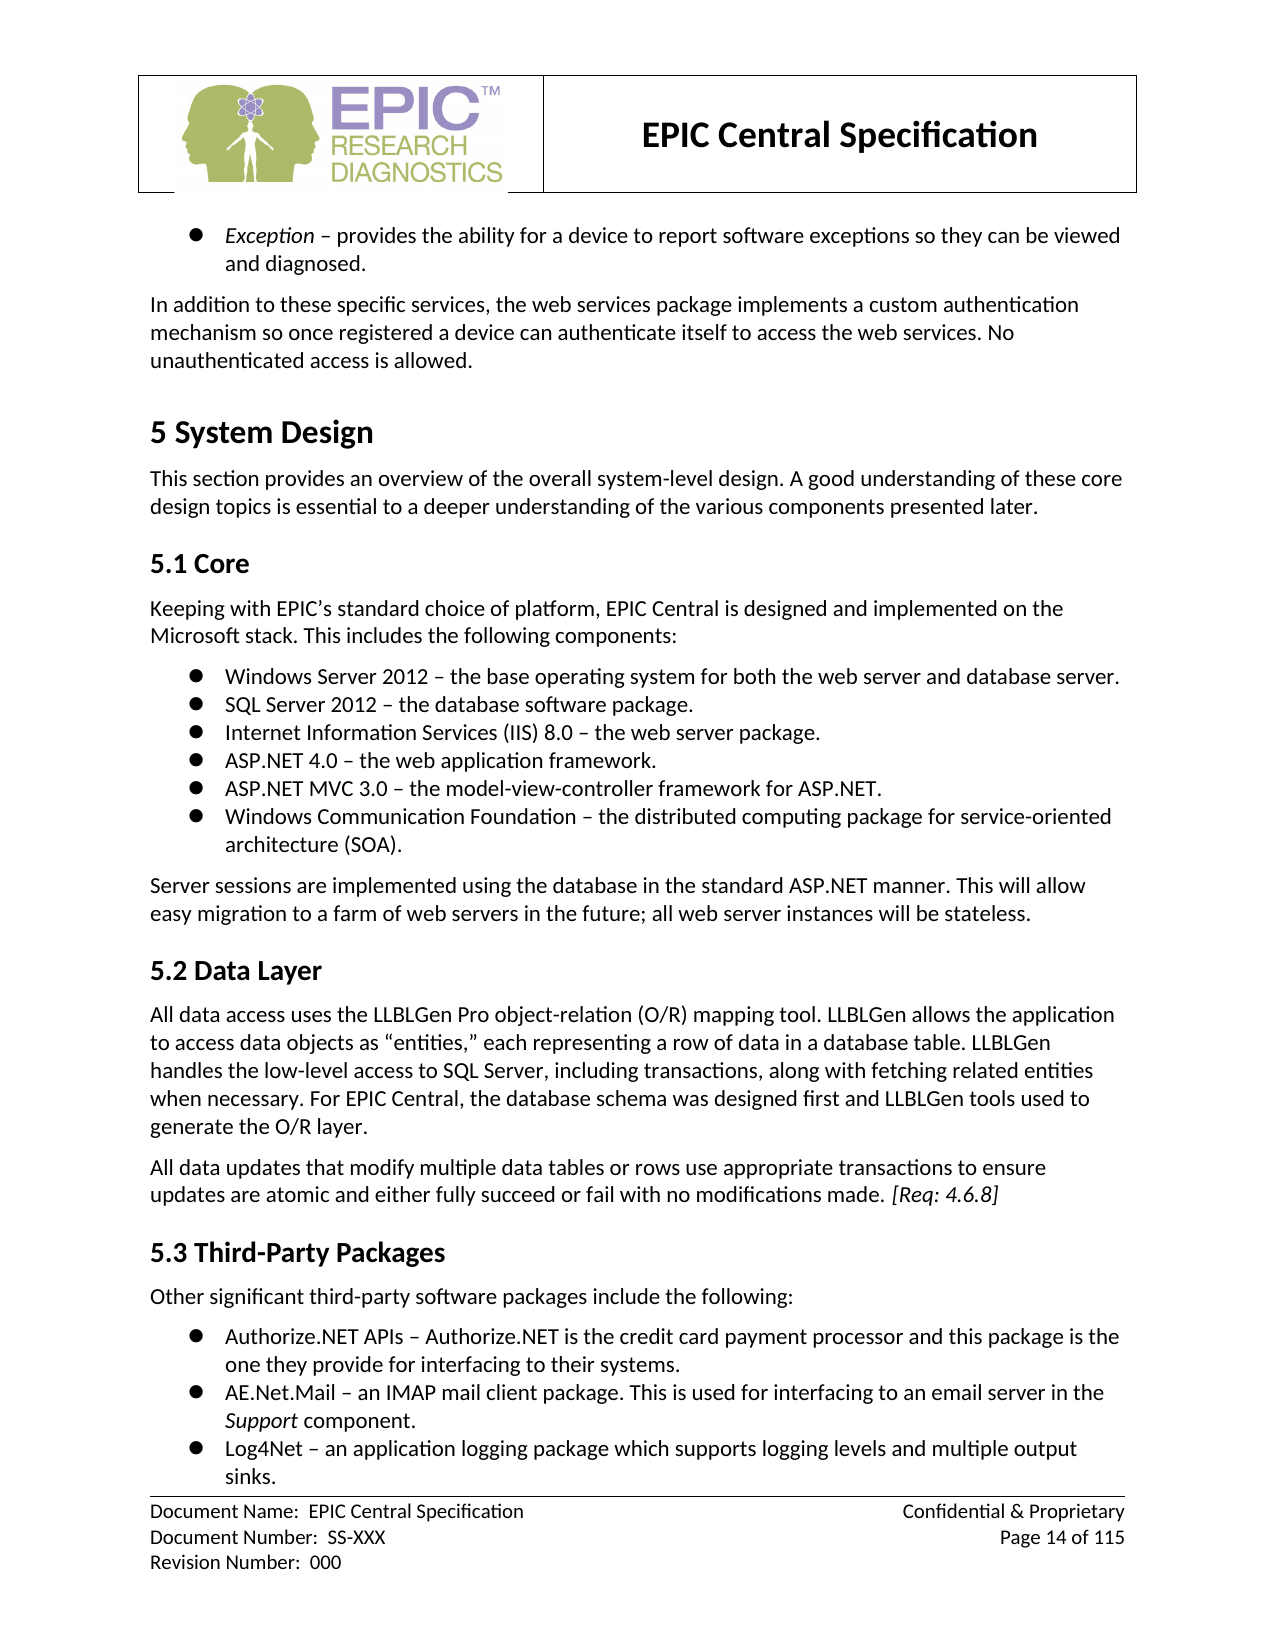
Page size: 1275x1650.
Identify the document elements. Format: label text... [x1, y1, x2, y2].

list Windows Communication Foundation – the distributed computing package for service-oriented architecture (SOA). [187, 802, 1125, 858]
list Windows Server 2012 – the base operating system for both the web server and database server. [187, 662, 1125, 690]
list Log4Net – an application logging package which supports logging levels and multiple output sinks. [187, 1434, 1125, 1490]
text Other significant third-party software packages include the following: [150, 1282, 1125, 1310]
text All data updates that modify multiple data tables or rows use appropriate transactions to ensure updates are atomic and either fully succeed or fail with no modifications made. [Req: 4.6.8] [150, 1153, 1125, 1209]
subtitle Data Layer [150, 952, 1125, 987]
list AE.Net.Mail – an IMAP mail client package. This is used for interfacing to an email server in the Support component. [187, 1378, 1125, 1434]
text Server sessions are implemented using the database in the standard ASP.NET manner. This will allow easy migration to a farm of web servers in the future; all web server instances will be stateless. [150, 871, 1125, 927]
list SQL Server 2012 – the database software package. [187, 690, 1125, 718]
picture [174, 76, 509, 193]
list ASP.NET 4.0 – the web application framework. [187, 746, 1125, 774]
subtitle Third-Party Packages [150, 1234, 1125, 1269]
text This section provides an overview of the overall system-level design. A good understanding of these core design topics is essential to a deeper understanding of the various components presented later. [150, 464, 1125, 521]
subtitle Core [150, 546, 1125, 581]
list ASP.NET MVC 3.0 – the model-view-controller framework for ASP.NET. [187, 774, 1125, 802]
text All data access uses the LLBLGen Pro object-relation (O/R) mapping tool. LLBLGen allows the application to access data objects as “entities,” each representing a row of data in a database table. LLBLGen handles the low-level access to SQL Server, including transactions, along with fetching related entities when necessary. For EPIC Central, the database schema was designed first and LLBLGen tools used to generate the O/R layer. [150, 1000, 1125, 1140]
text In addition to these specific services, the web services package implements a custom authentication mechanism so once registered a device can authenticate itself to access the web services. No unauthenticated access is allowed. [150, 290, 1125, 374]
list Internet Information Services (IIS) 8.0 – the web server package. [187, 718, 1125, 746]
list Exception – provides the ability for a device to report software exceptions so they can be viewed and diagnosed. [187, 221, 1125, 277]
text Keeping with EPIC’s standard choice of platform, EPIC Central is designed and implemented on the Microsoft stack. This includes the following components: [150, 594, 1125, 650]
subtitle System Design [150, 411, 1125, 452]
list Authorize.NET APIs – Authorize.NET is the credit card payment processor and this package is the one they provide for interfacing to their systems. [187, 1322, 1125, 1378]
